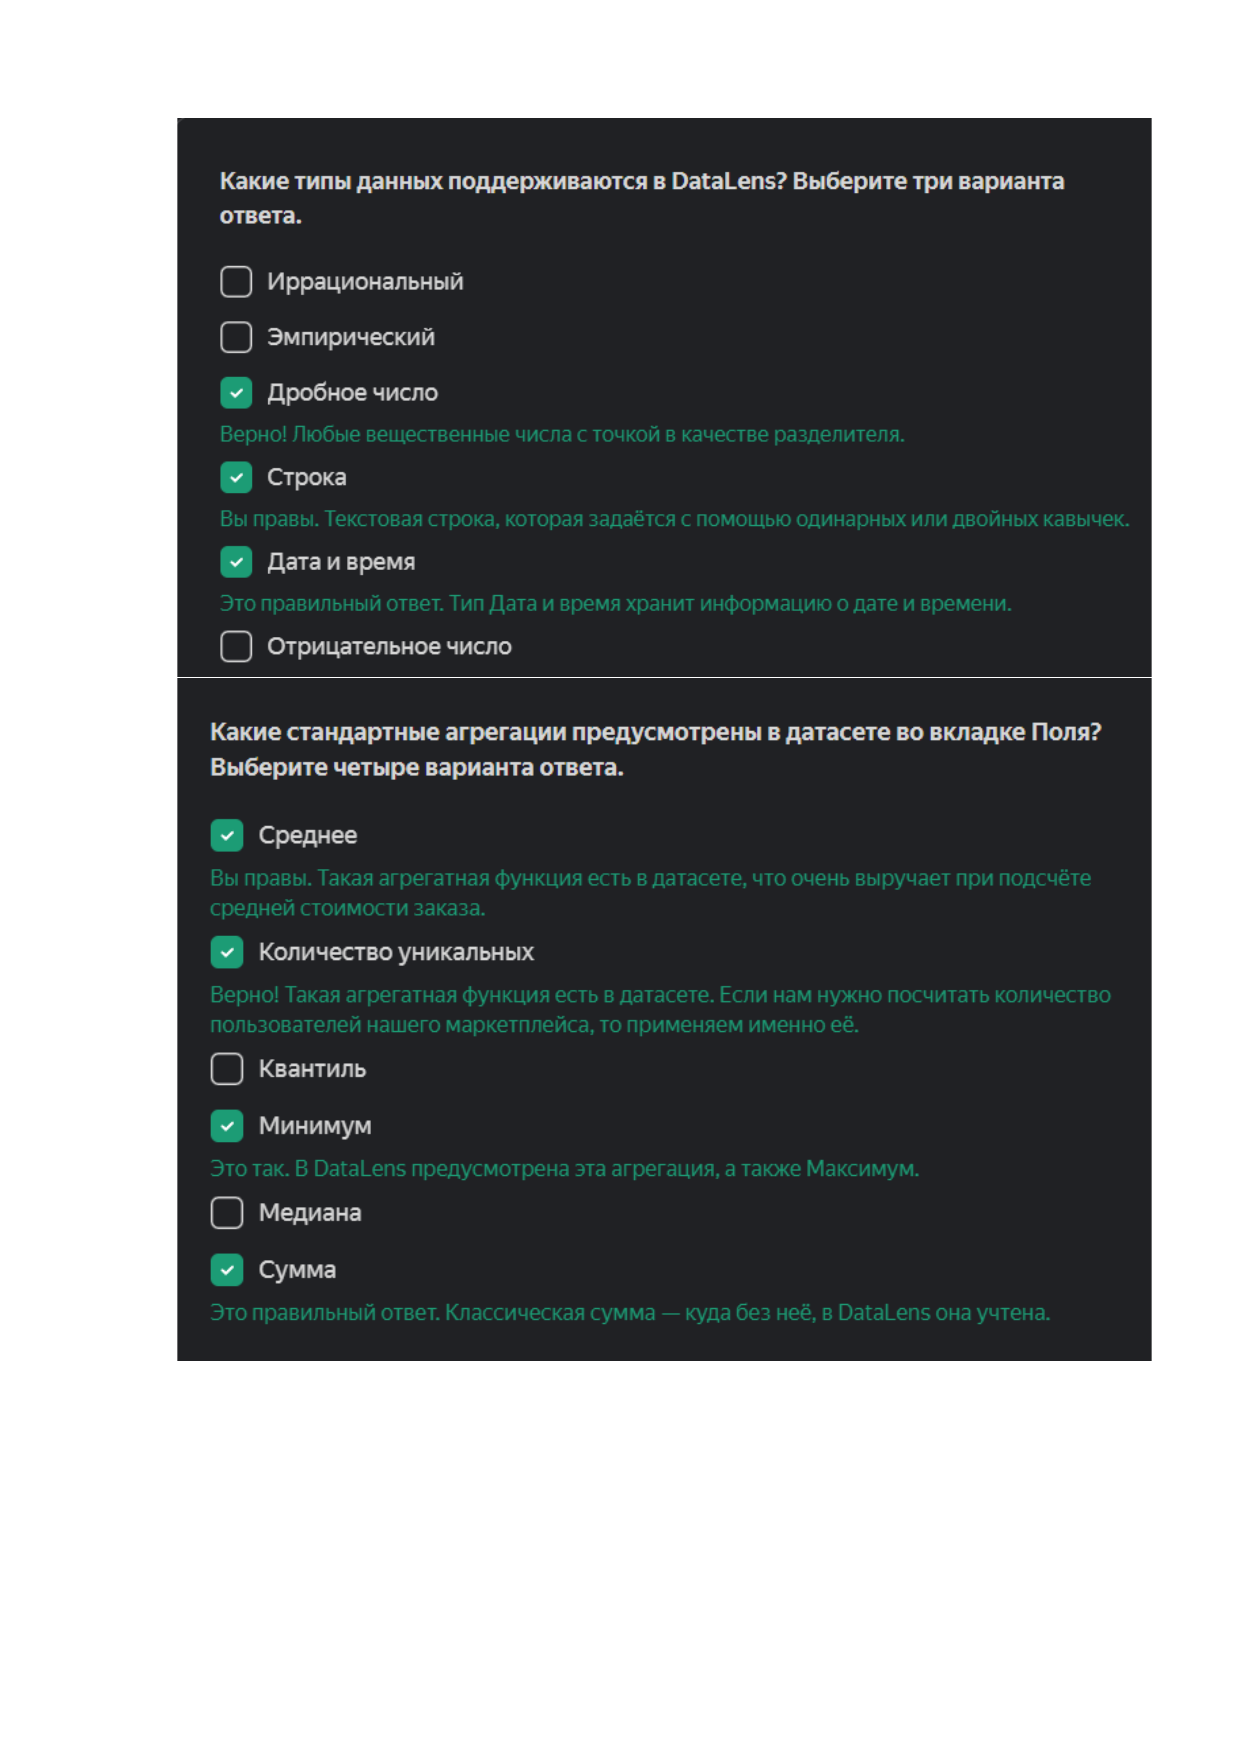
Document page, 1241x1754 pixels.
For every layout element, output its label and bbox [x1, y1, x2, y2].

picture [177, 118, 1152, 677]
picture [177, 678, 1152, 1361]
